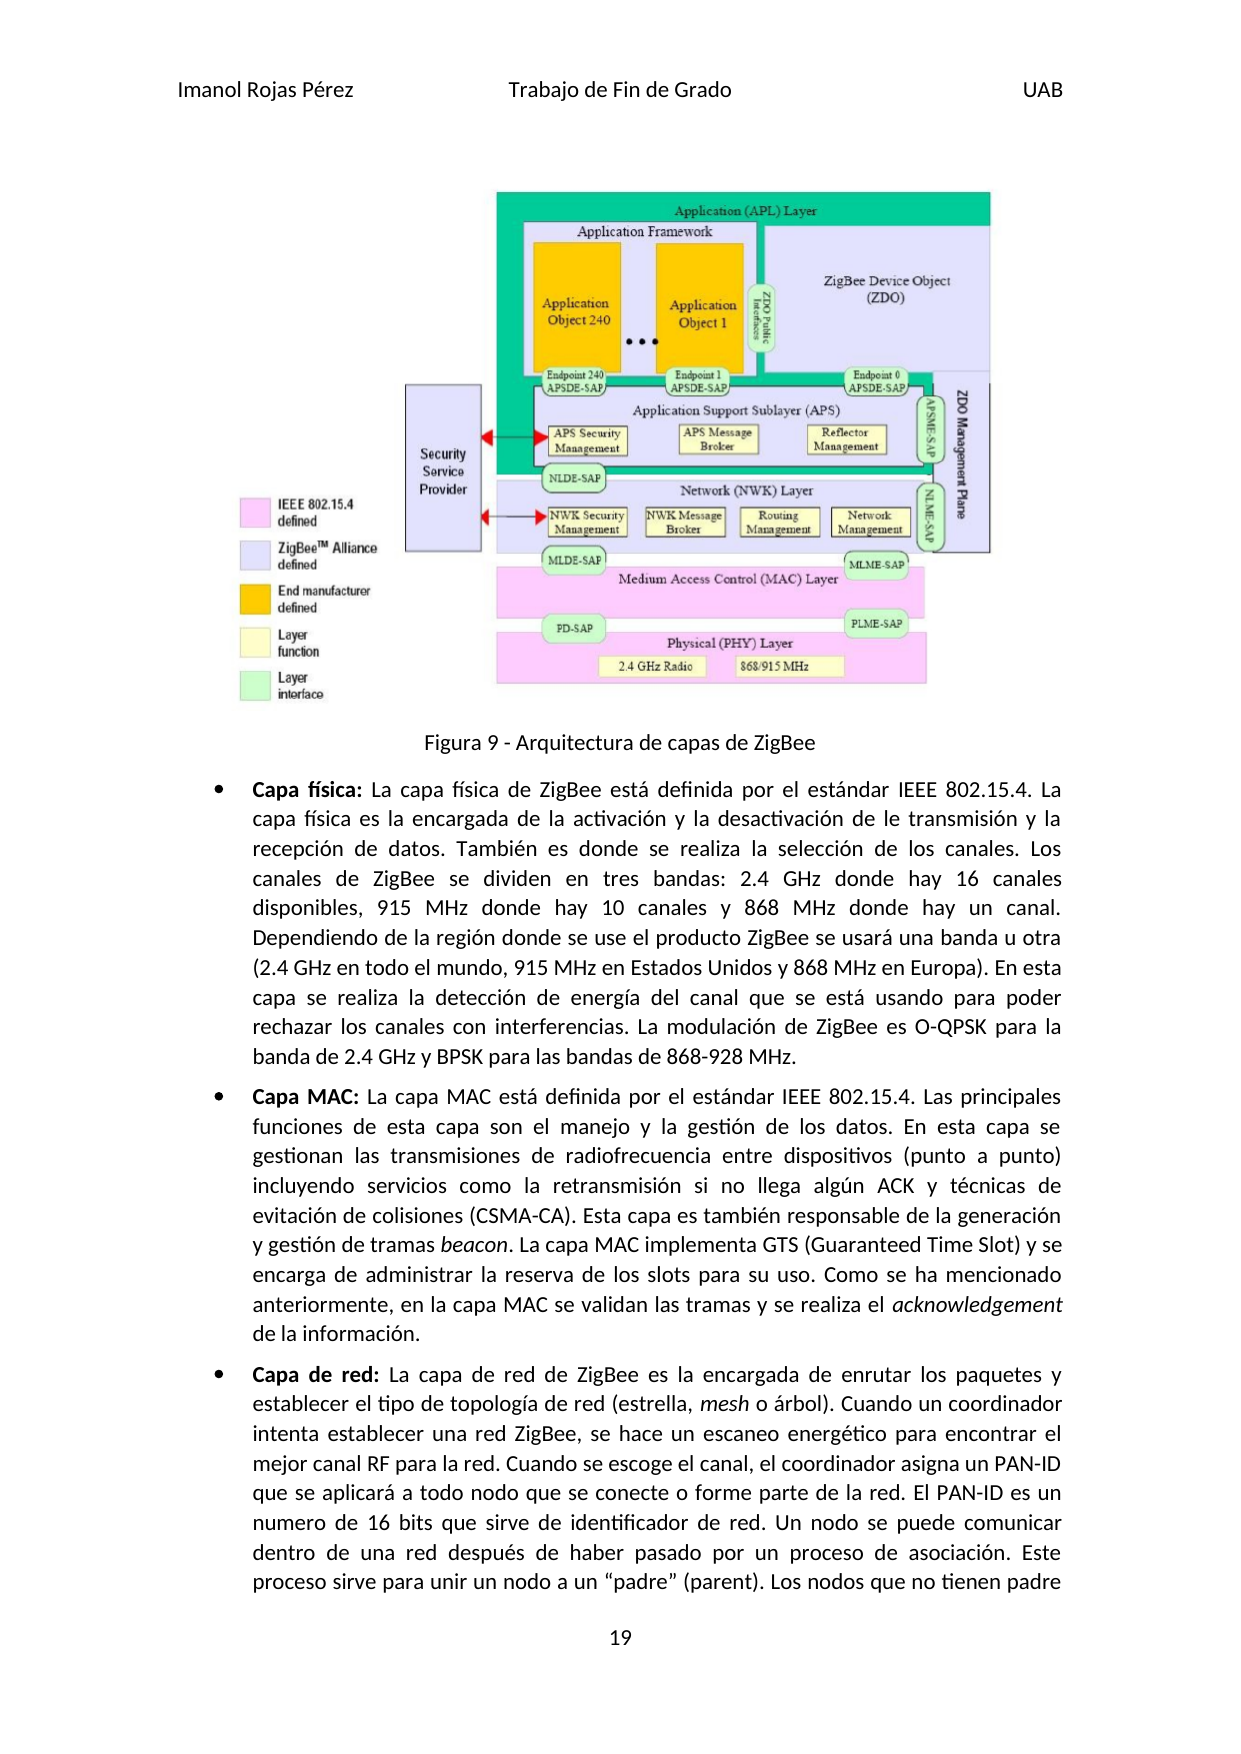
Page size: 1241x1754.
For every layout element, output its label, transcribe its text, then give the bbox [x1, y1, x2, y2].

text Figura 9 - Arquitectura de capas de ZigBee [177, 728, 1063, 756]
list Capa física: La capa física de ZigBee está definida por el estándar IEEE 802.15.4. La capa física es la encargada de la activación y la desactivación de le transmisión y la recepción de datos. También es donde se realiza la selección de los canales. Los canales de ZigBee se dividen en tres bandas: 2.4 GHz donde hay 16 canales disponibles, 915 MHz donde hay 10 canales y 868 MHz donde hay un canal. Dependiendo de la región donde se use el producto ZigBee se usará una banda u otra (2.4 GHz en todo el mundo, 915 MHz en Estados Unidos y 868 MHz en Europa). En esta capa se realiza la detección de energía del canal que se está usando para poder rechazar los canales con interferencias. La modulación de ZigBee es O-QPSK para la banda de 2.4 GHz y BPSK para las bandas de 868-928 MHz. [215, 775, 1063, 1070]
list Capa MAC: La capa MAC está definida por el estándar IEEE 802.15.4. Las principales funciones de esta capa son el manejo y la gestión de los datos. En esta capa se gestionan las transmisiones de radiofrecuencia entre dispositivos (punto a punto) incluyendo servicios como la retransmisión si no llega algún ACK y técnicas de evitación de colisiones (CSMA-CA). Esta capa es también responsable de la generación y gestión de tramas beacon. La capa MAC implementa GTS (Guaranteed Time Slot) y se encarga de administrar la reserva de los slots para su uso. Como se ha mencionado anteriormente, en la capa MAC se validan las tramas y se realiza el acknowledgement de la información. [215, 1082, 1063, 1348]
picture [200, 147, 1040, 711]
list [215, 1360, 1063, 1596]
